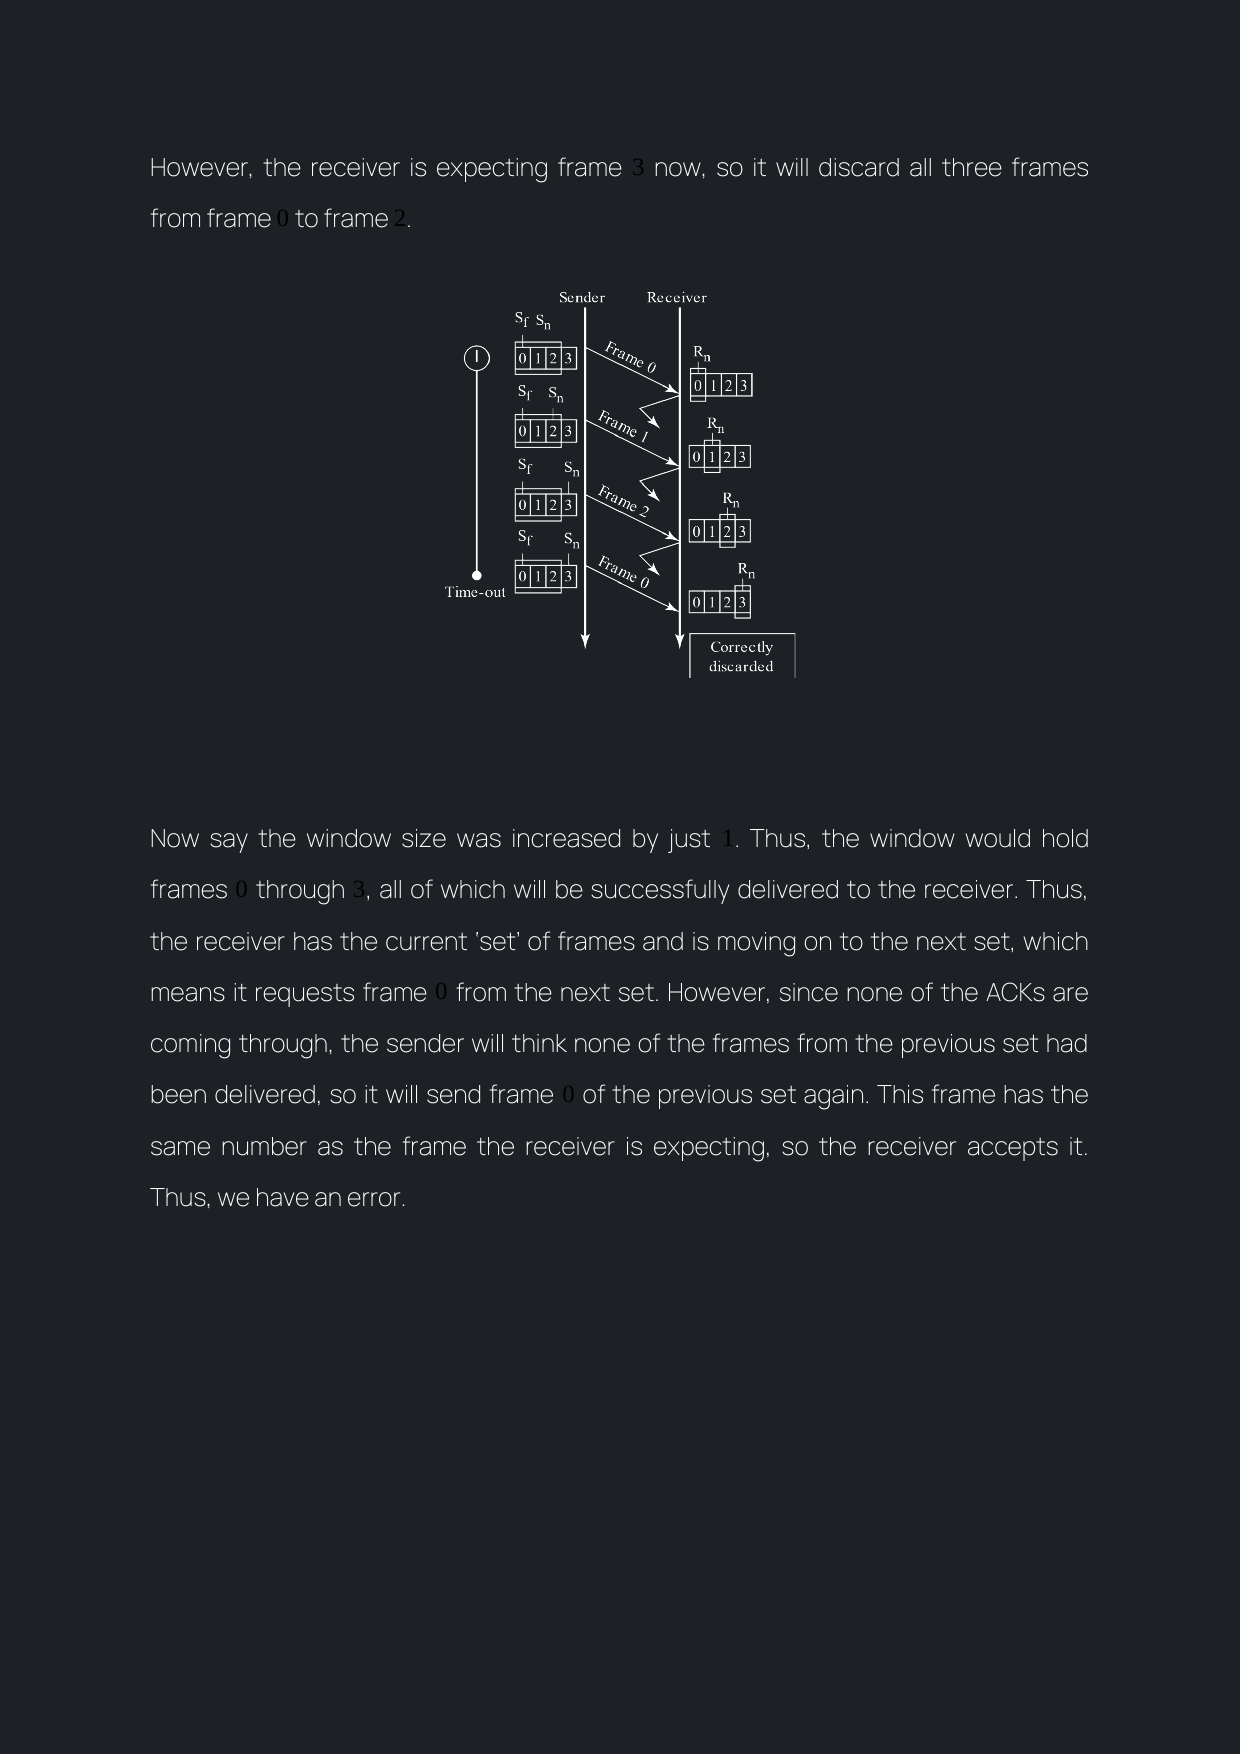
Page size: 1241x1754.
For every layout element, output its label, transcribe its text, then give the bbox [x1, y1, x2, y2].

text Now say the window size was increased by just . Thus, the window would hold frames through , all of which will be successfully delivered to the receiver. Thus, the receiver has the current ‘set’ of frames and is moving on to the next set, which means it requests frame from the next set. However, since none of the ACKs are coming through, the sender will think none of the frames from the previous set had been delivered, so it will send frame of the previous set again. This frame has the same number as the frame the receiver is expecting, so the receiver accepts it. Thus, we have an error. [150, 821, 1090, 1214]
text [150, 150, 1090, 235]
picture [444, 290, 796, 678]
